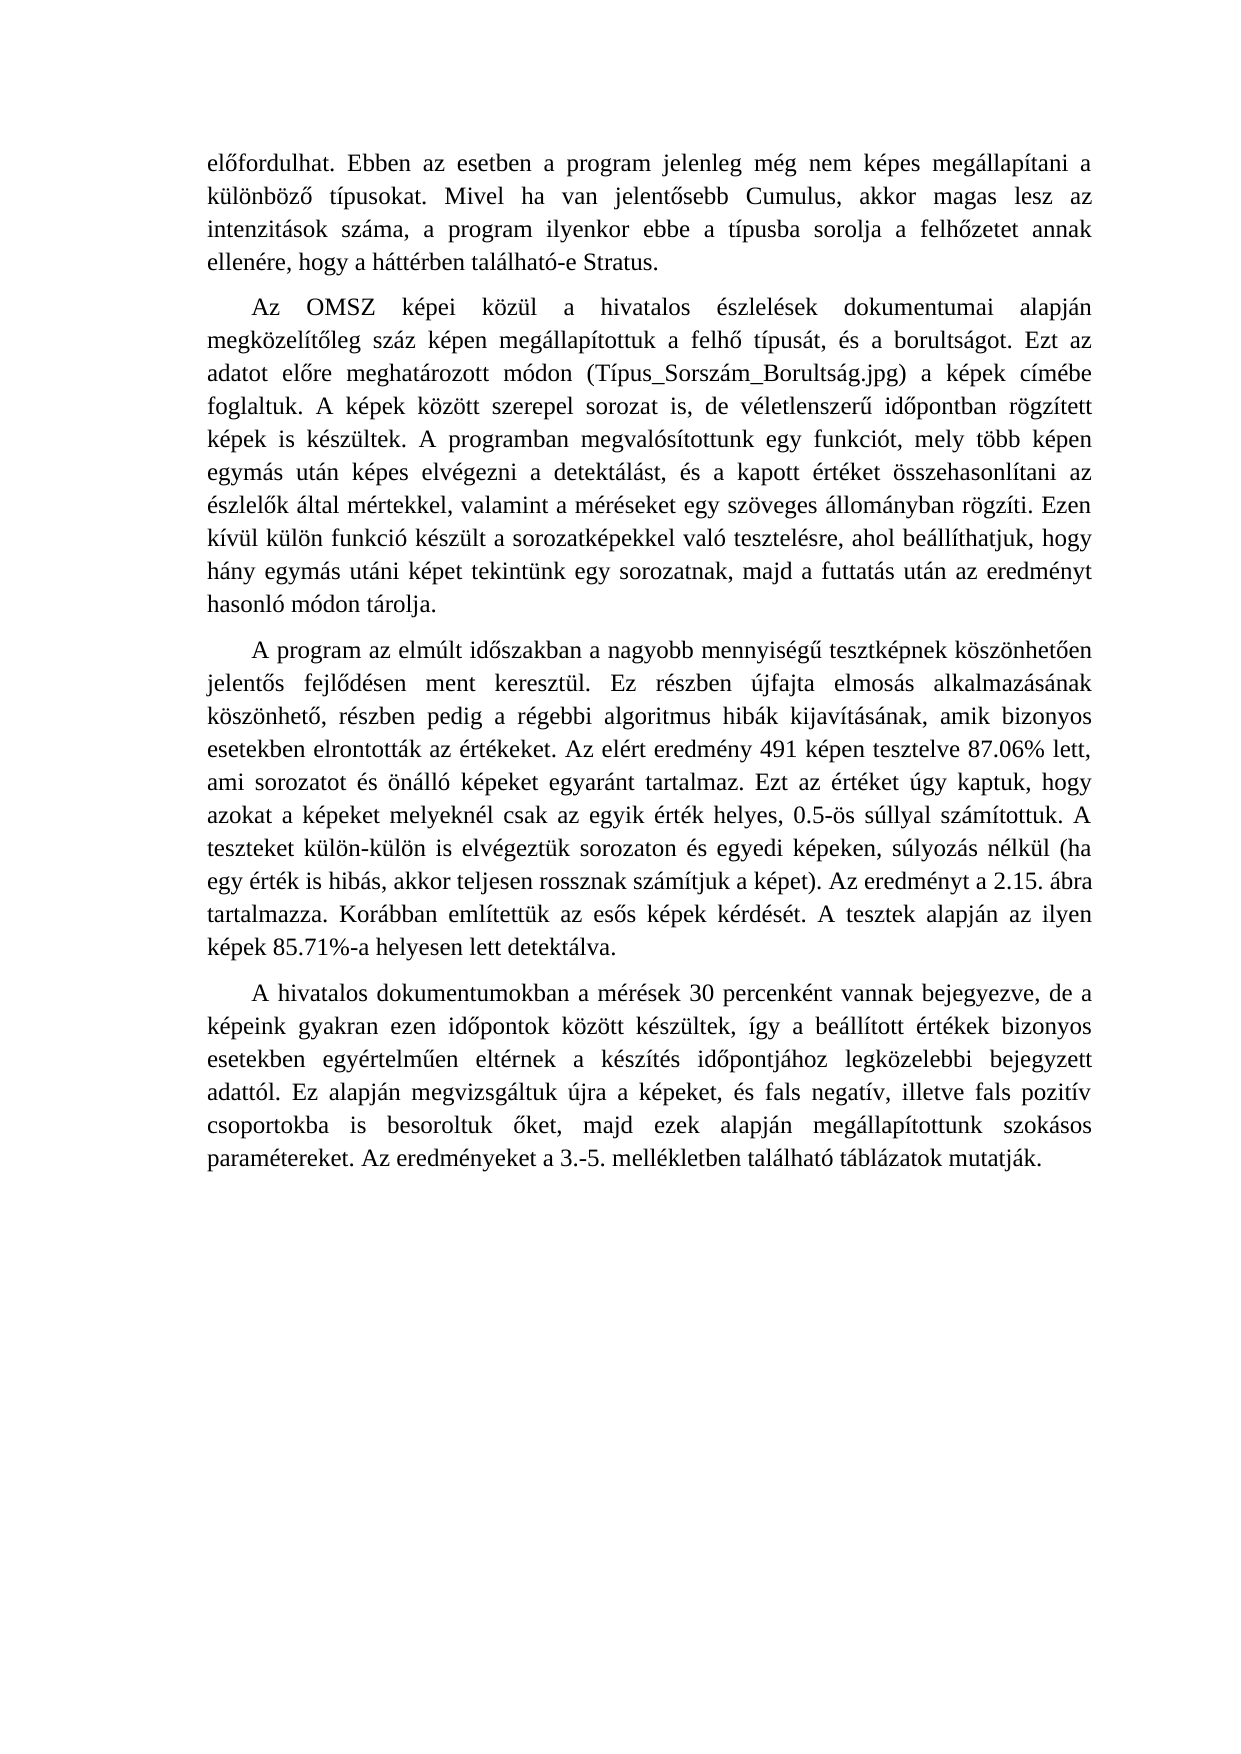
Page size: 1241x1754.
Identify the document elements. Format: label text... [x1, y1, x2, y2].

text Az OMSZ képei közül a hivatalos észlelések dokumentumai alapján megközelítőleg száz képen megállapítottuk a felhő típusát, és a borultságot. Ezt az adatot előre meghatározott módon (Típus_Sorszám_Borultság.jpg) a képek címébe foglaltuk. A képek között szerepel sorozat is, de véletlenszerű időpontban rögzített képek is készültek. A programban megvalósítottunk egy funkciót, mely több képen egymás után képes elvégezni a detektálást, és a kapott értéket összehasonlítani az észlelők által mértekkel, valamint a méréseket egy szöveges állományban rögzíti. Ezen kívül külön funkció készült a sorozatképekkel való tesztelésre, ahol beállíthatjuk, hogy hány egymás utáni képet tekintünk egy sorozatnak, majd a futtatás után az eredményt hasonló módon tárolja. [207, 292, 1092, 618]
text A hivatalos dokumentumokban a mérések 30 percenként vannak bejegyezve, de a képeink gyakran ezen időpontok között készültek, így a beállított értékek bizonyos esetekben egyértelműen eltérnek a készítés időpontjához legközelebbi bejegyzett adattól. Ez alapján megvizsgáltuk újra a képeket, és fals negatív, illetve fals pozitív csoportokba is besoroltuk őket, majd ezek alapján megállapítottunk szokásos paramétereket. Az eredményeket a 3.-5. mellékletben található táblázatok mutatják. [207, 978, 1092, 1172]
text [207, 148, 1092, 276]
